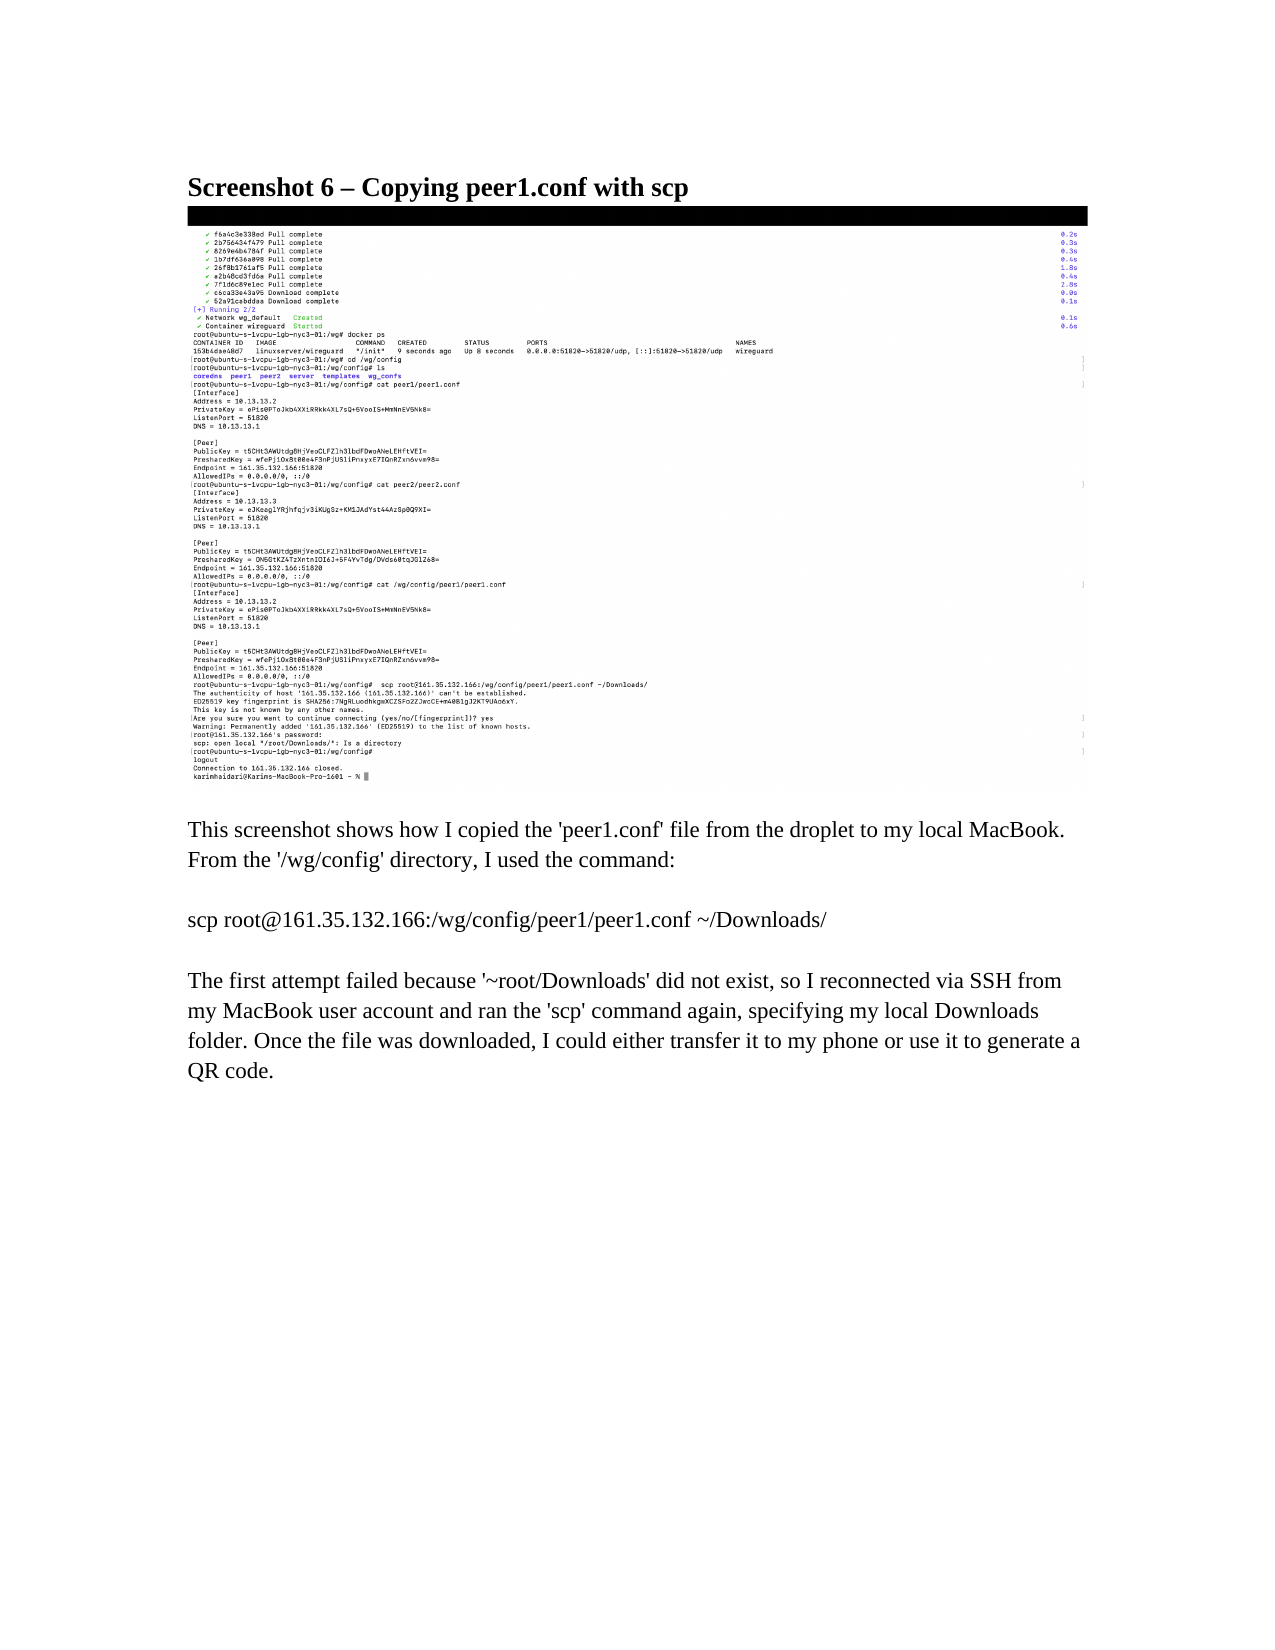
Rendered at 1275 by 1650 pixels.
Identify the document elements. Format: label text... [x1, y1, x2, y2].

text This screenshot shows how I copied the 'peer1.conf' file from the droplet to my local MacBook. From the '/wg/config' directory, I used the command: scp root@161.35.132.166:/wg/config/peer1/peer1.conf ~/Downloads/ The first attempt failed because '~root/Downloads' did not exist, so I reconnected via SSH from my MacBook user account and ran the 'scp' command again, specifying my local Downloads folder. Once the file was downloaded, I could either transfer it to my phone or use it to generate a QR code. [187, 816, 1087, 1084]
picture [187, 206, 1088, 791]
subtitle Screenshot 6 – Copying peer1.conf with scp [187, 171, 1087, 202]
